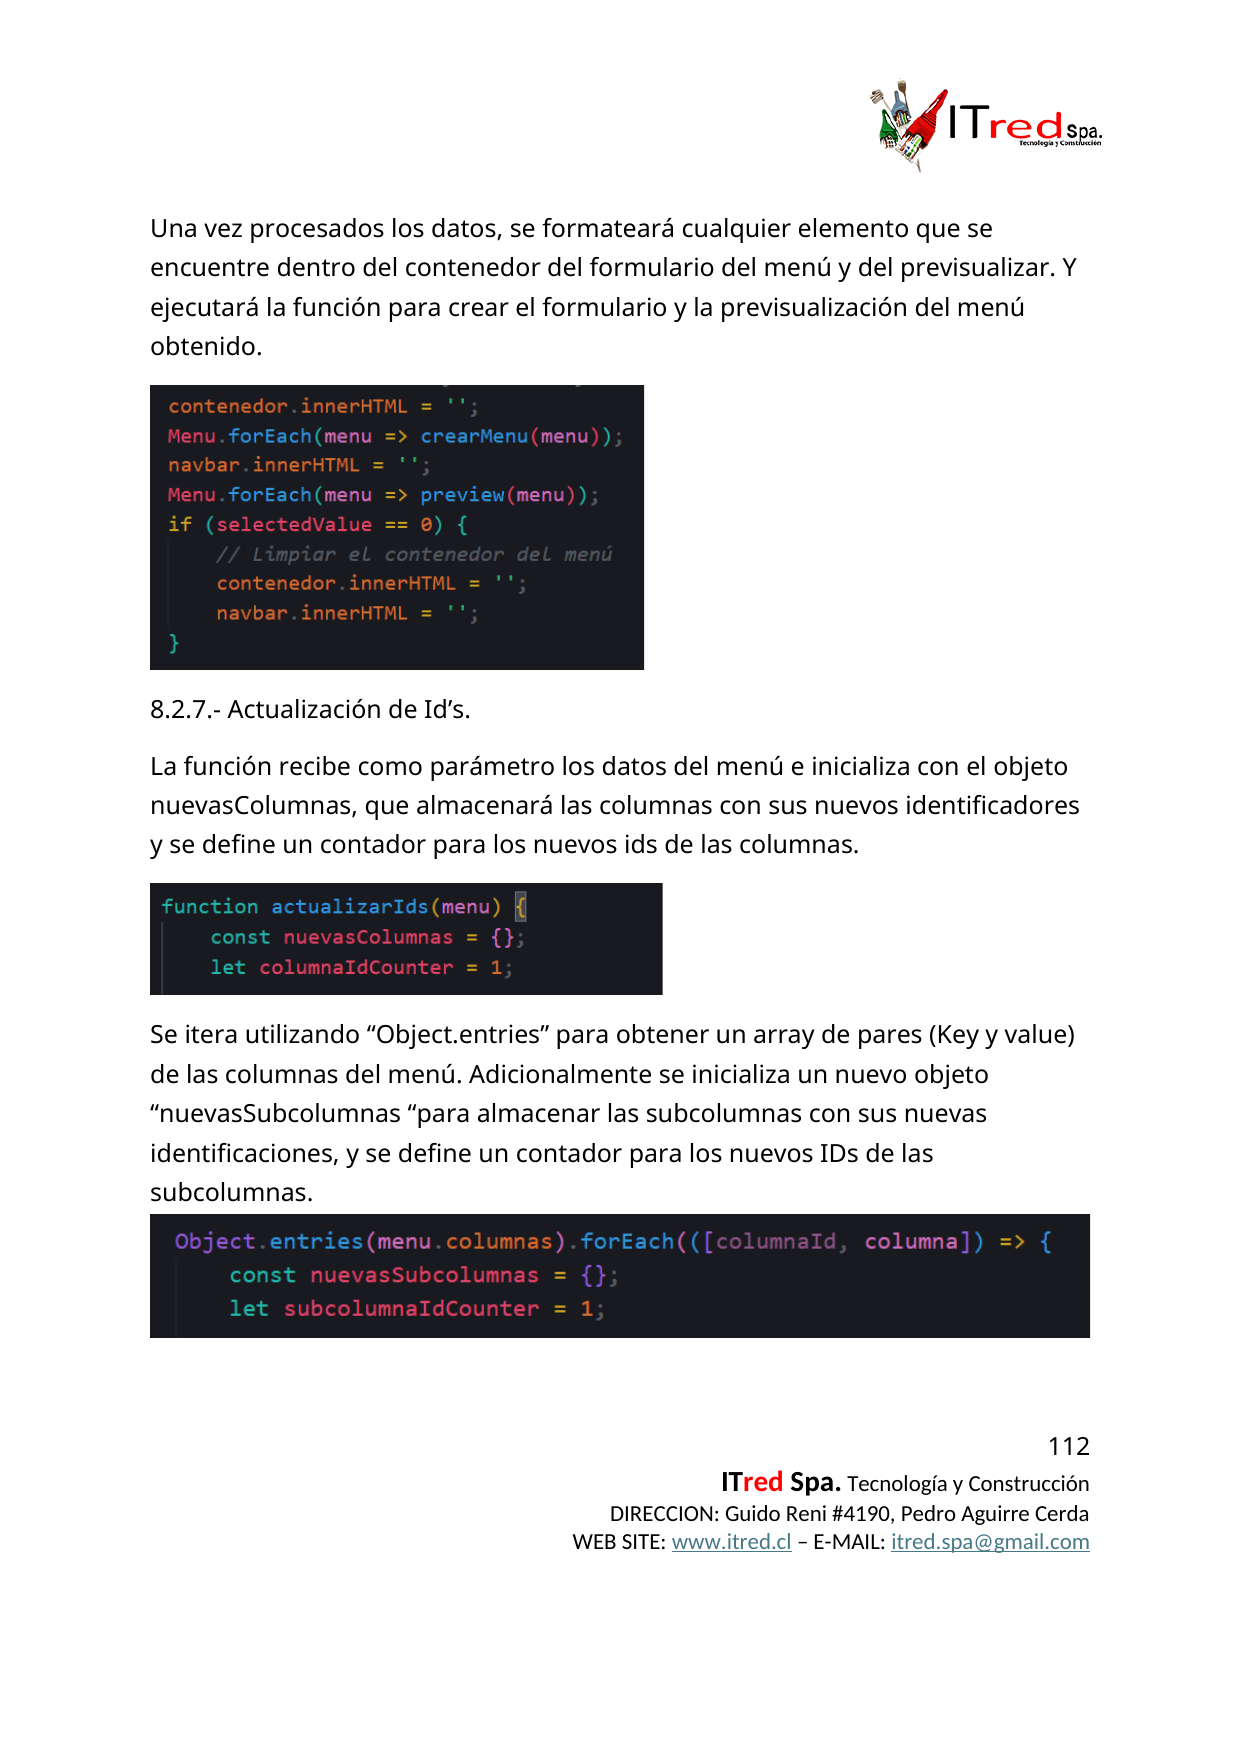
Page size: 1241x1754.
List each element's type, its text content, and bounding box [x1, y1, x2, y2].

picture [150, 1214, 1091, 1338]
picture [150, 385, 645, 670]
text 8.2.7.- Actualización de Id’s. [150, 692, 1090, 726]
text Se itera utilizando “Object.entries” para obtener un array de pares (Key y value) de las columnas del menú. Adicionalmente se inicializa un nuevo objeto “nuevasSubcolumnas “para almacenar las subcolumnas con sus nuevas identificaciones, y se define un contador para los nuevos IDs de las subcolumnas. [150, 1017, 1090, 1214]
text La función recibe como parámetro los datos del menú e inicializa con el objeto nuevasColumnas, que almacenará las columnas con sus nuevos identificadores y se define un contador para los nuevos ids de las columnas. [150, 748, 1090, 861]
text Una vez procesados los datos, se formateará cualquier elemento que se encuentre dentro del contenedor del formulario del menú y del previsualizar. Y ejecutará la función para crear el formulario y la previsualización del menú obtenido. [150, 211, 1090, 363]
picture [868, 77, 1102, 174]
picture [150, 883, 663, 995]
